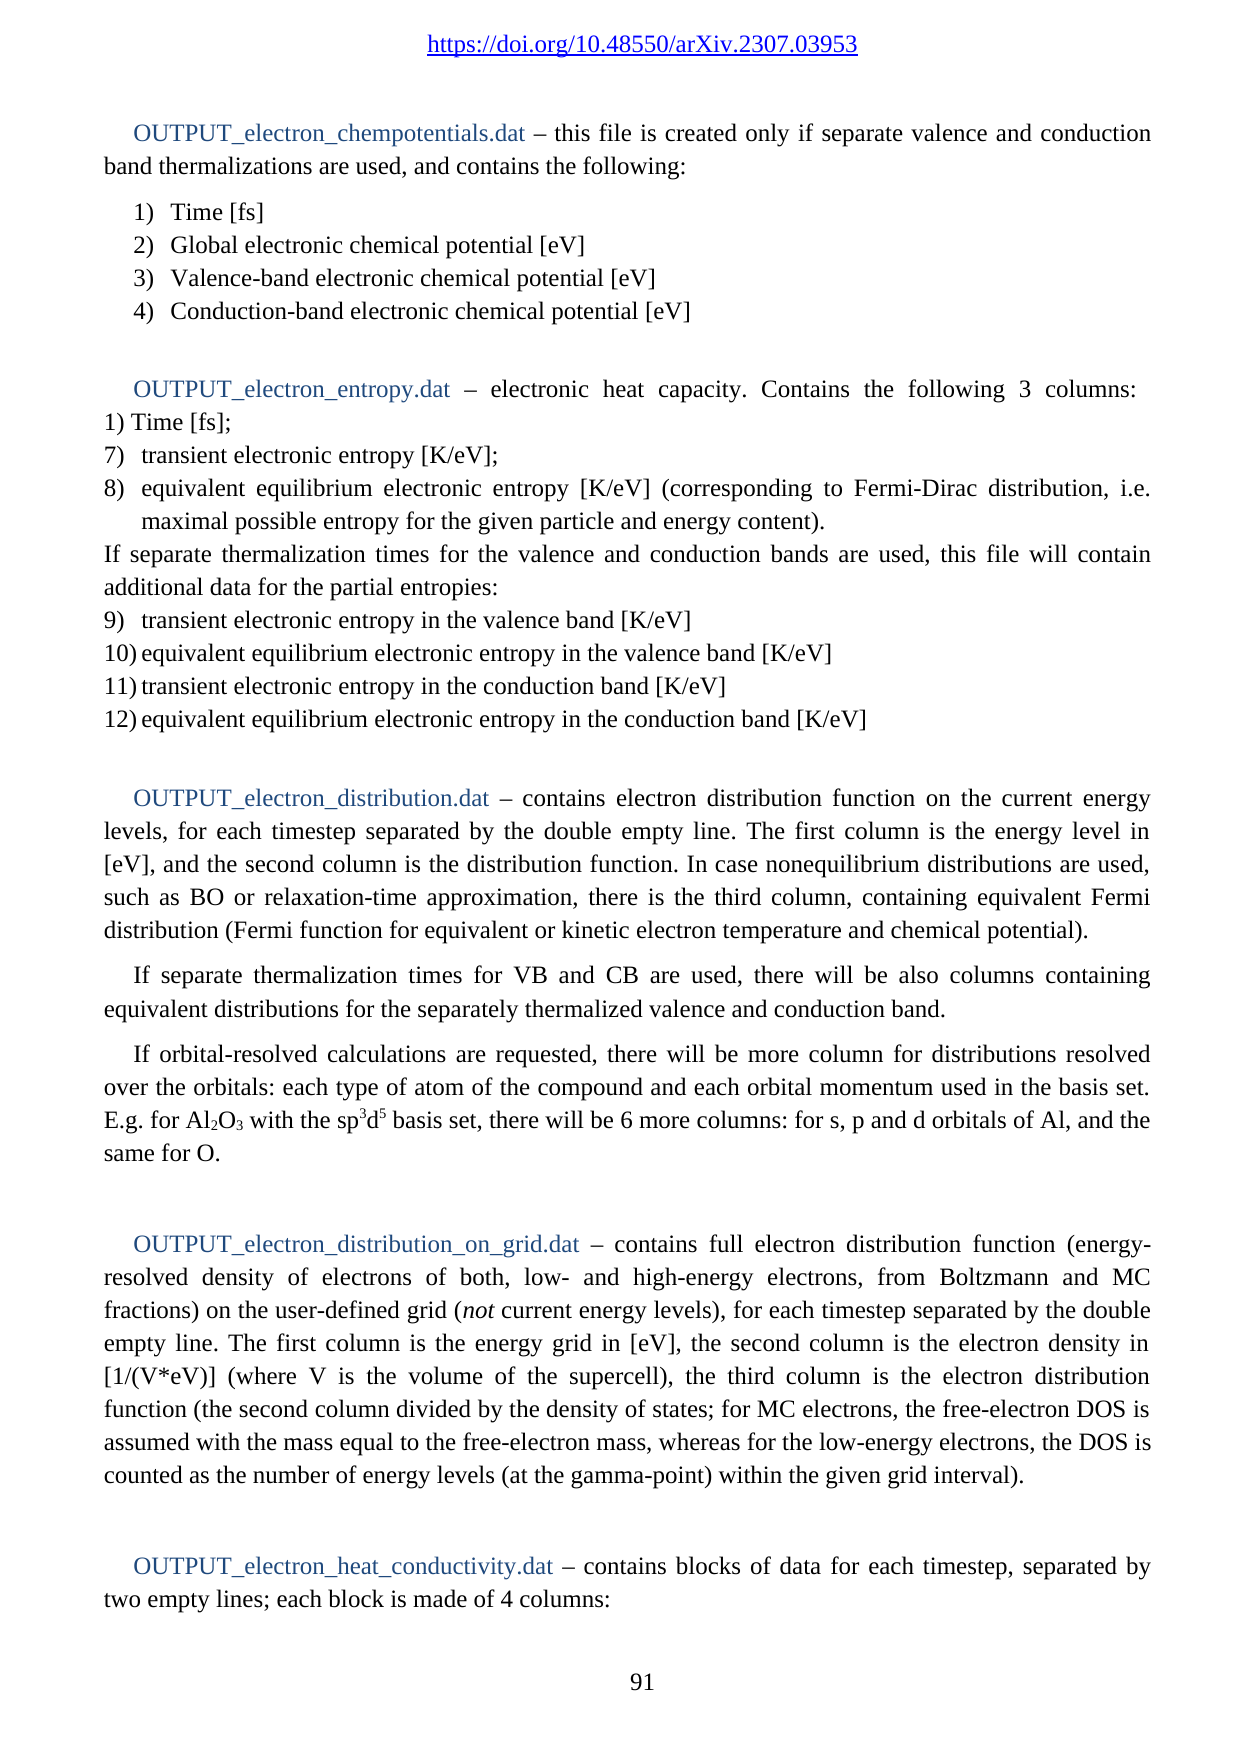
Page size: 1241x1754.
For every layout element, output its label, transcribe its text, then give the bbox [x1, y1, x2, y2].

list transient electronic entropy in the conduction band [K/eV] [103, 671, 1152, 700]
list equivalent equilibrium electronic entropy in the valence band [K/eV] [103, 638, 1152, 667]
text OUTPUT_electron_entropy.dat – electronic heat capacity. Contains the following 3 columns: 1) Time [fs]; [103, 374, 1152, 436]
text If separate thermalization times for the valence and conduction bands are used, this file will contain additional data for the partial entropies: [103, 539, 1152, 601]
list transient electronic entropy [K/eV]; [103, 440, 1152, 469]
list Global electronic chemical potential [eV] [133, 230, 1152, 258]
text OUTPUT_electron_distribution.dat – contains electron distribution function on the current energy levels, for each timestep separated by the double empty line. The first column is the energy level in [eV], and the second column is the distribution function. In case nonequilibrium distributions are used, such as BO or relaxation-time approximation, there is the third column, containing equivalent Fermi distribution (Fermi function for equivalent or kinetic electron temperature and chemical potential). [103, 783, 1152, 944]
list Valence-band electronic chemical potential [eV] [133, 263, 1152, 291]
list equivalent equilibrium electronic entropy in the conduction band [K/eV] [103, 704, 1152, 733]
list Conduction-band electronic chemical potential [eV] [133, 296, 1152, 324]
list Time [fs] [133, 197, 1152, 225]
list transient electronic entropy in the valence band [K/eV] [103, 605, 1152, 634]
list equivalent equilibrium electronic entropy [K/eV] (corresponding to Fermi-Dirac distribution, i.e. maximal possible entropy for the given particle and energy content). [103, 473, 1152, 535]
text If orbital-resolved calculations are requested, there will be more column for distributions resolved over the orbitals: each type of atom of the compound and each orbital momentum used in the basis set. E.g. for Al2O3 with the sp3d5 basis set, there will be 6 more columns: for s, p and d orbitals of Al, and the same for O. [103, 1039, 1152, 1167]
text If separate thermalization times for VB and CB are used, there will be also columns containing equivalent distributions for the separately thermalized valence and conduction band. [103, 961, 1152, 1022]
text OUTPUT_electron_chempotentials.dat – this file is created only if separate valence and conduction band thermalizations are used, and contains the following: [103, 118, 1152, 180]
text OUTPUT_electron_distribution_on_grid.dat – contains full electron distribution function (energy-resolved density of electrons of both, low- and high-energy electrons, from Boltzmann and MC fractions) on the user-defined grid (not current energy levels), for each timestep separated by the double empty line. The first column is the energy grid in [eV], the second column is the electron density in [1/(V*eV)] (where V is the volume of the supercell), the third column is the electron distribution function (the second column divided by the density of states; for MC electrons, the free-electron DOS is assumed with the mass equal to the free-electron mass, whereas for the low-energy electrons, the DOS is counted as the number of energy levels (at the gamma-point) within the given grid interval). [103, 1229, 1152, 1489]
text OUTPUT_electron_heat_conductivity.dat – contains blocks of data for each timestep, separated by two empty lines; each block is made of 4 columns: [103, 1551, 1152, 1613]
